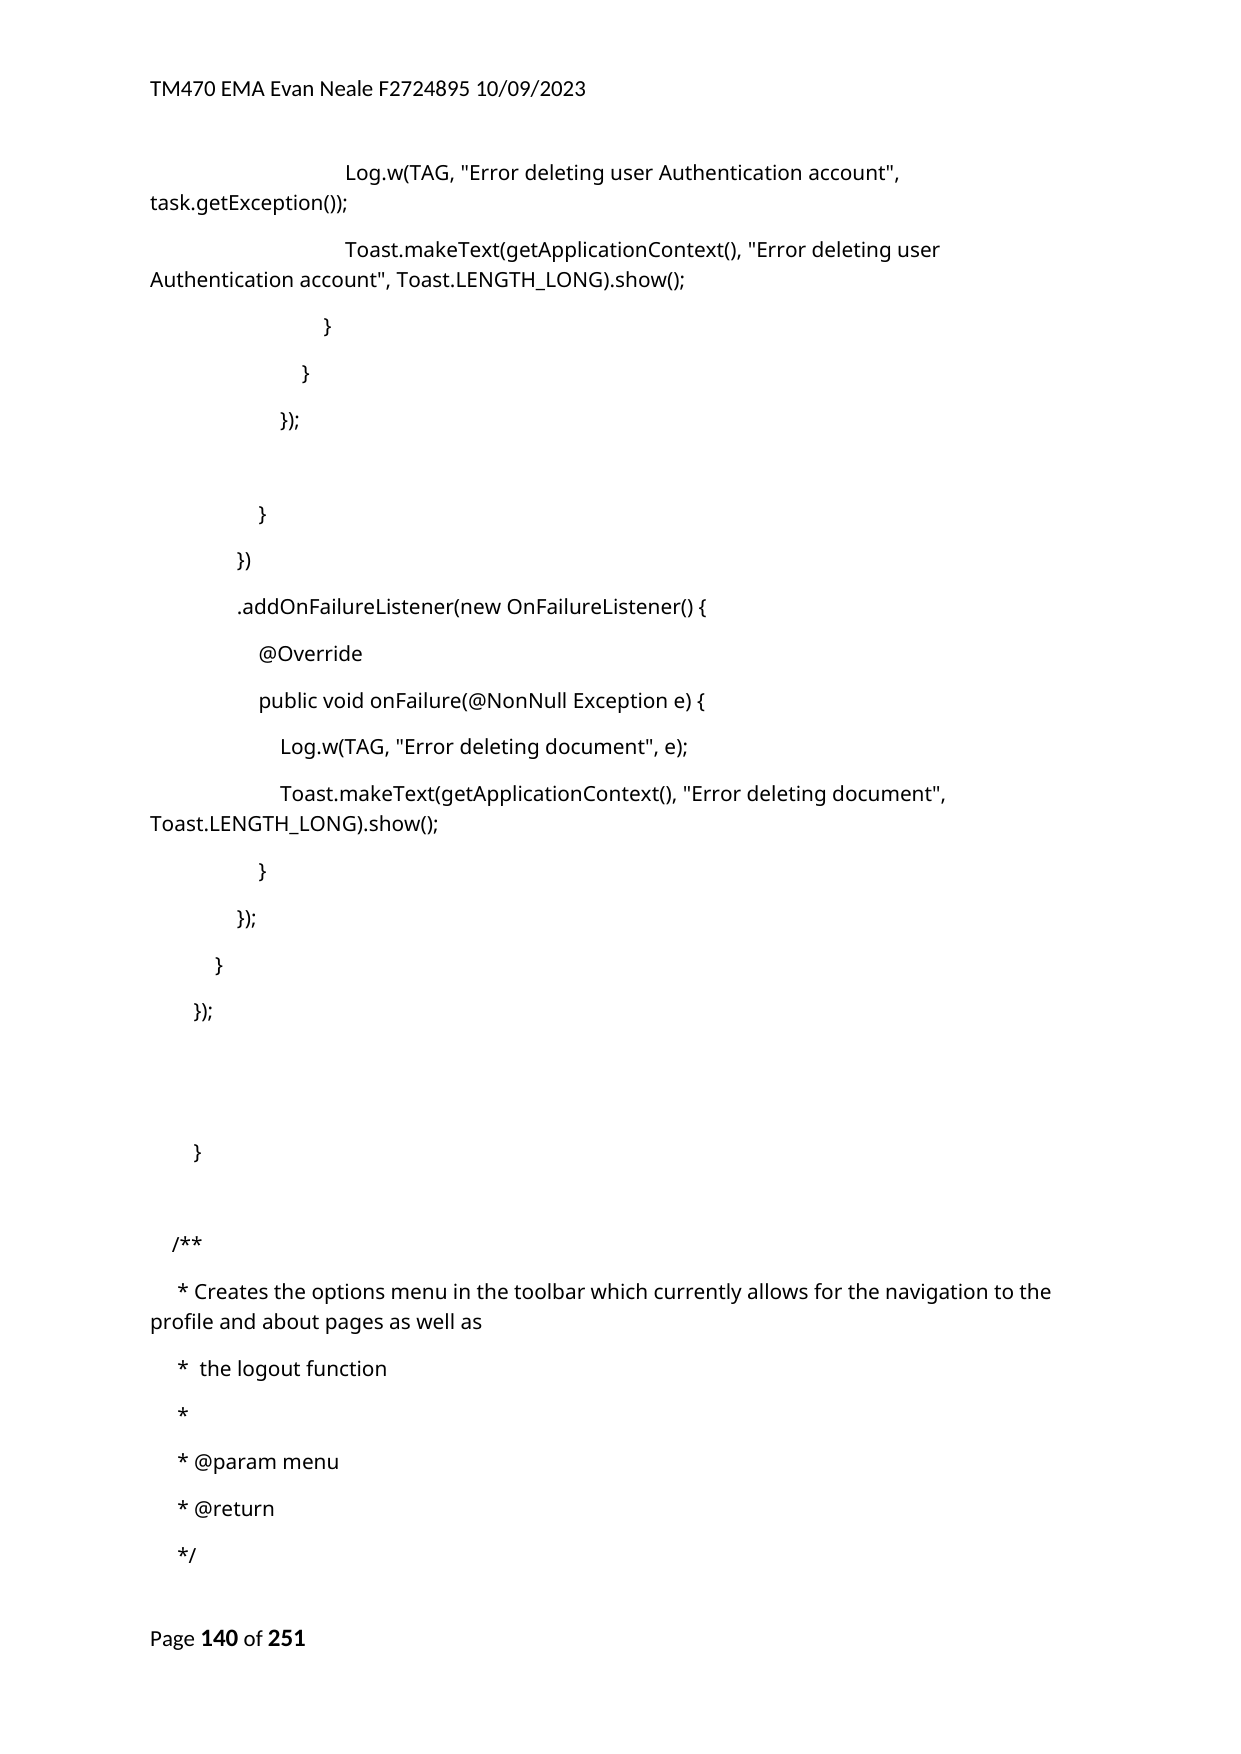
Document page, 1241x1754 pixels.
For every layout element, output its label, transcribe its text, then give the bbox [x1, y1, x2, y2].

text */ [150, 1541, 1090, 1569]
text * Creates the options menu in the toolbar which currently allows for the navigation to the profile and about pages as well as [150, 1277, 1090, 1336]
text /** [150, 1230, 1090, 1259]
text * @param menu [150, 1447, 1090, 1476]
text Toast.makeText(getApplicationContext(), "Error deleting user Authentication account", Toast.LENGTH_LONG).show(); [150, 235, 1090, 293]
text } [150, 1137, 1090, 1165]
text } [150, 312, 1090, 340]
text * the logout function [150, 1354, 1090, 1382]
text }); [150, 996, 1090, 1025]
text Log.w(TAG, "Error deleting document", e); [150, 732, 1090, 761]
text } [150, 856, 1090, 884]
text public void onFailure(@NonNull Exception e) { [150, 686, 1090, 714]
text }) [150, 545, 1090, 574]
text }); [150, 903, 1090, 931]
text } [150, 950, 1090, 978]
text * @return [150, 1494, 1090, 1523]
text .addOnFailureListener(new OnFailureListener() { [150, 592, 1090, 621]
text Log.w(TAG, "Error deleting user Authentication account", task.getException()); [150, 158, 1090, 216]
text }); [150, 405, 1090, 433]
text Toast.makeText(getApplicationContext(), "Error deleting document", Toast.LENGTH_LONG).show(); [150, 779, 1090, 838]
text } [150, 358, 1090, 387]
text @Override [150, 639, 1090, 667]
text } [150, 499, 1090, 527]
text * [150, 1401, 1090, 1429]
